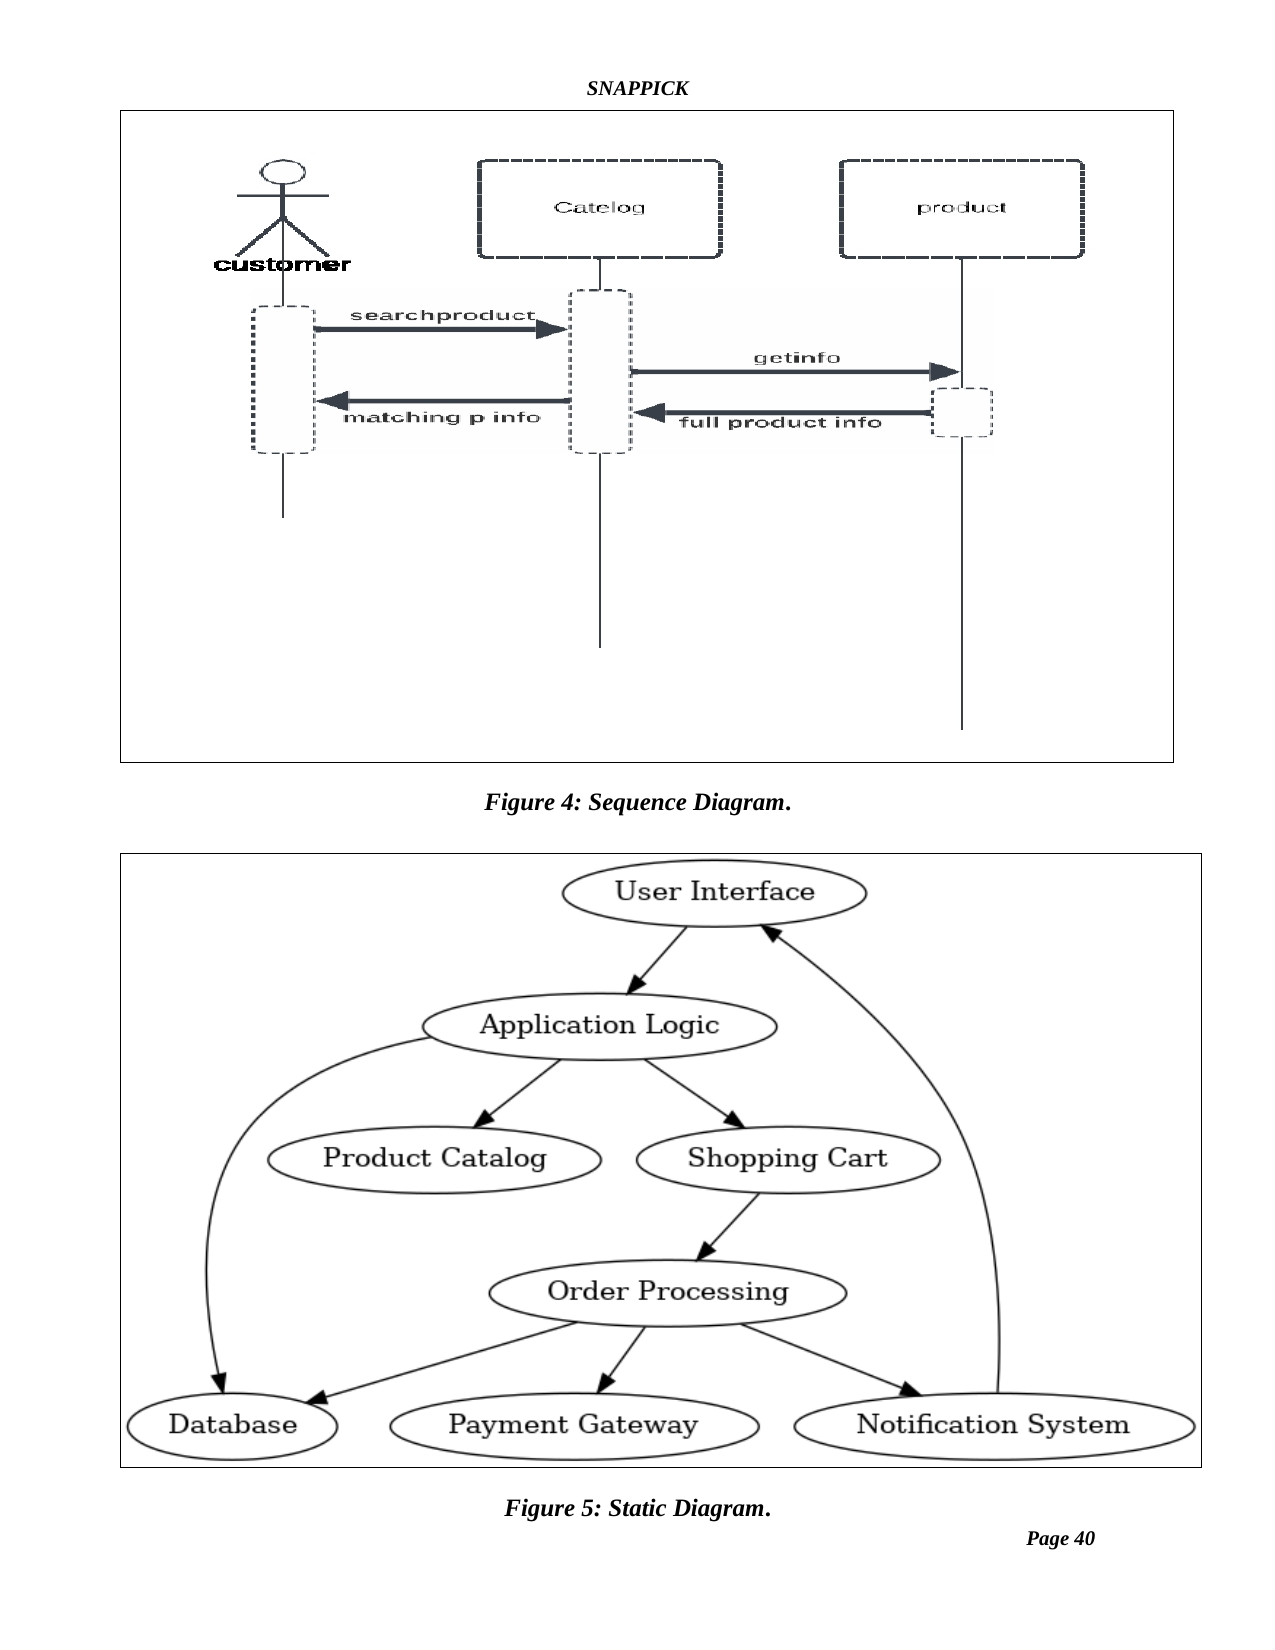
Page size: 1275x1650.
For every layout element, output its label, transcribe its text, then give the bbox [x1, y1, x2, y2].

picture [121, 854, 1201, 1467]
picture [121, 111, 1173, 762]
text Figure 5: Static Diagram. [120, 1493, 1155, 1521]
text Figure 4: Sequence Diagram. [120, 787, 1155, 816]
